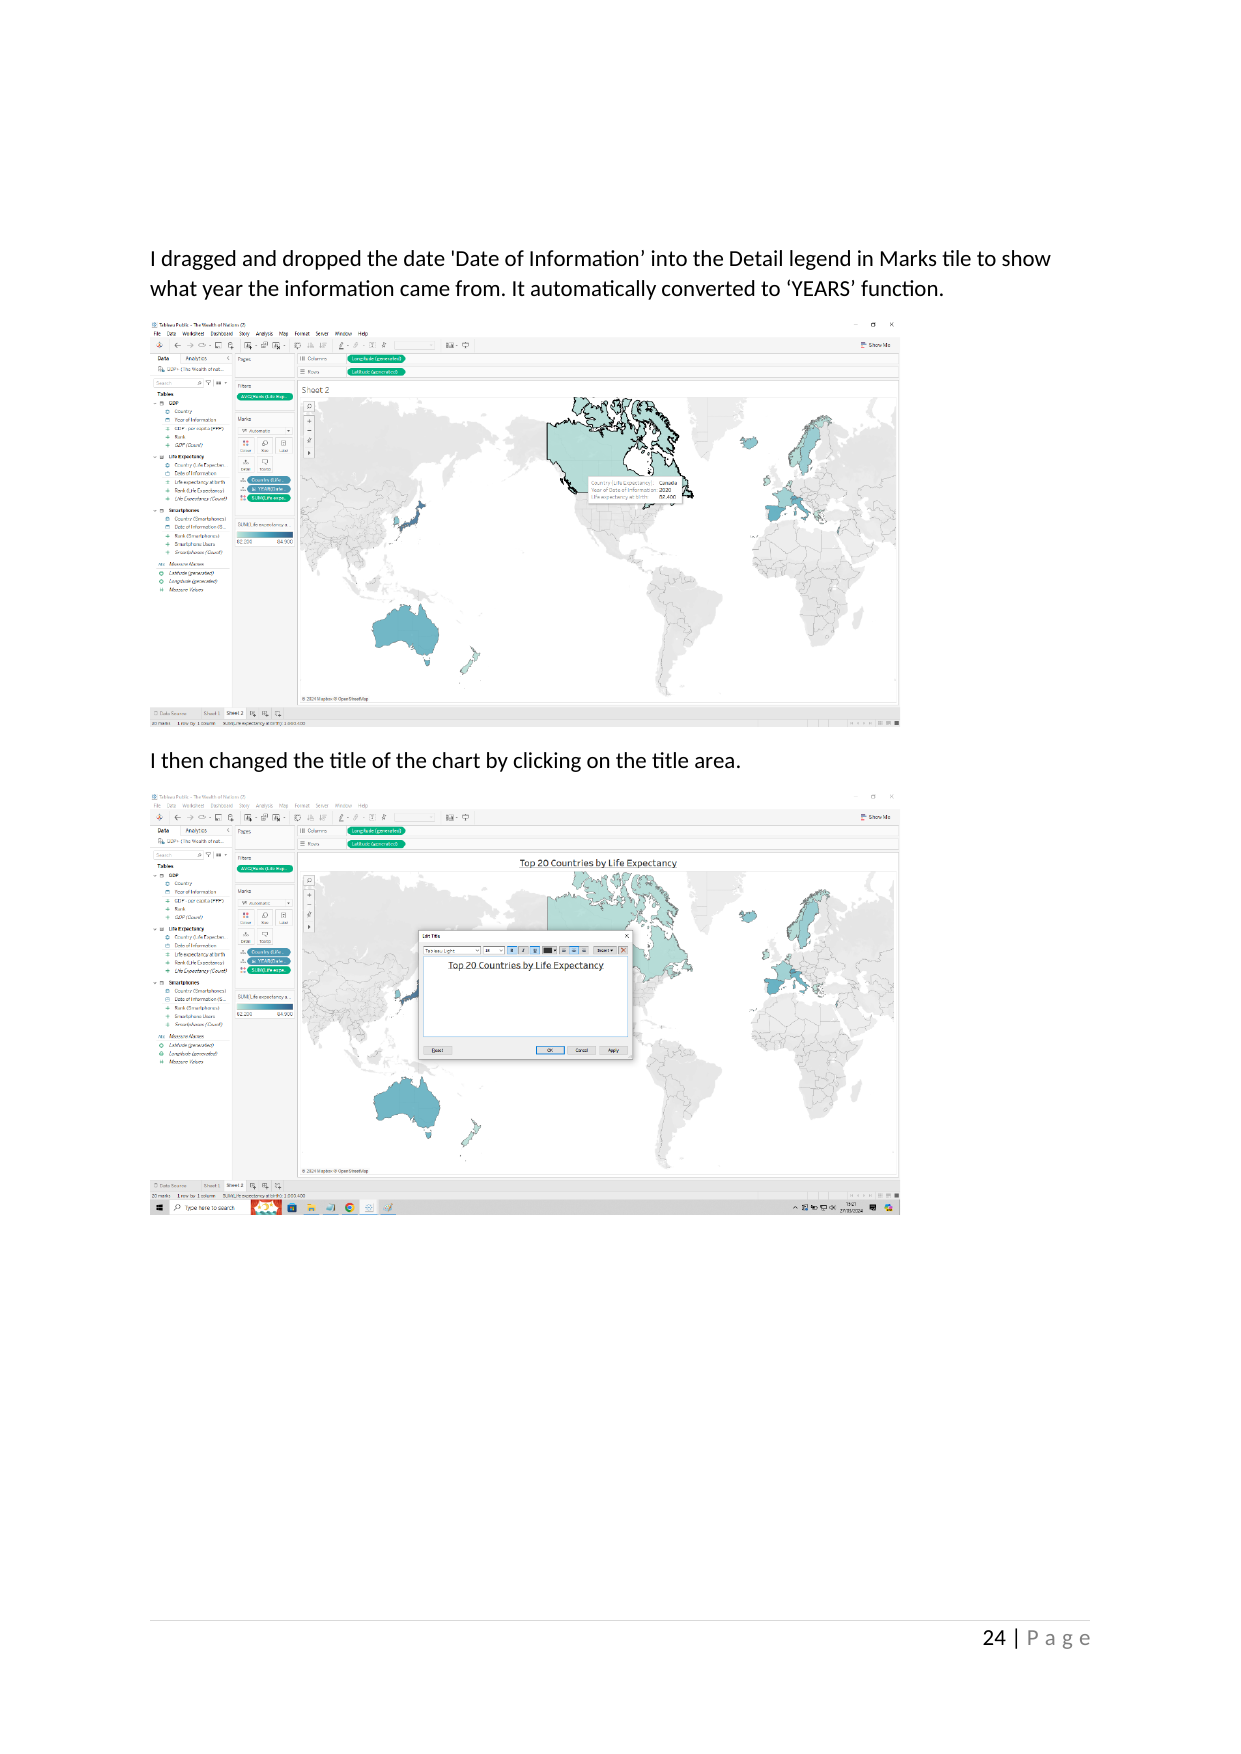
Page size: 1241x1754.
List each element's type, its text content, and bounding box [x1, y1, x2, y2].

picture [150, 792, 901, 1215]
text I then changed the title of the chart by clicking on the title area. [150, 746, 1090, 774]
picture [150, 320, 901, 727]
text I dragged and dropped the date 'Date of Information’ into the Detail legend in Marks tile to show what year the information came from. It automatically converted to ‘YEARS’ function. [150, 244, 1090, 302]
